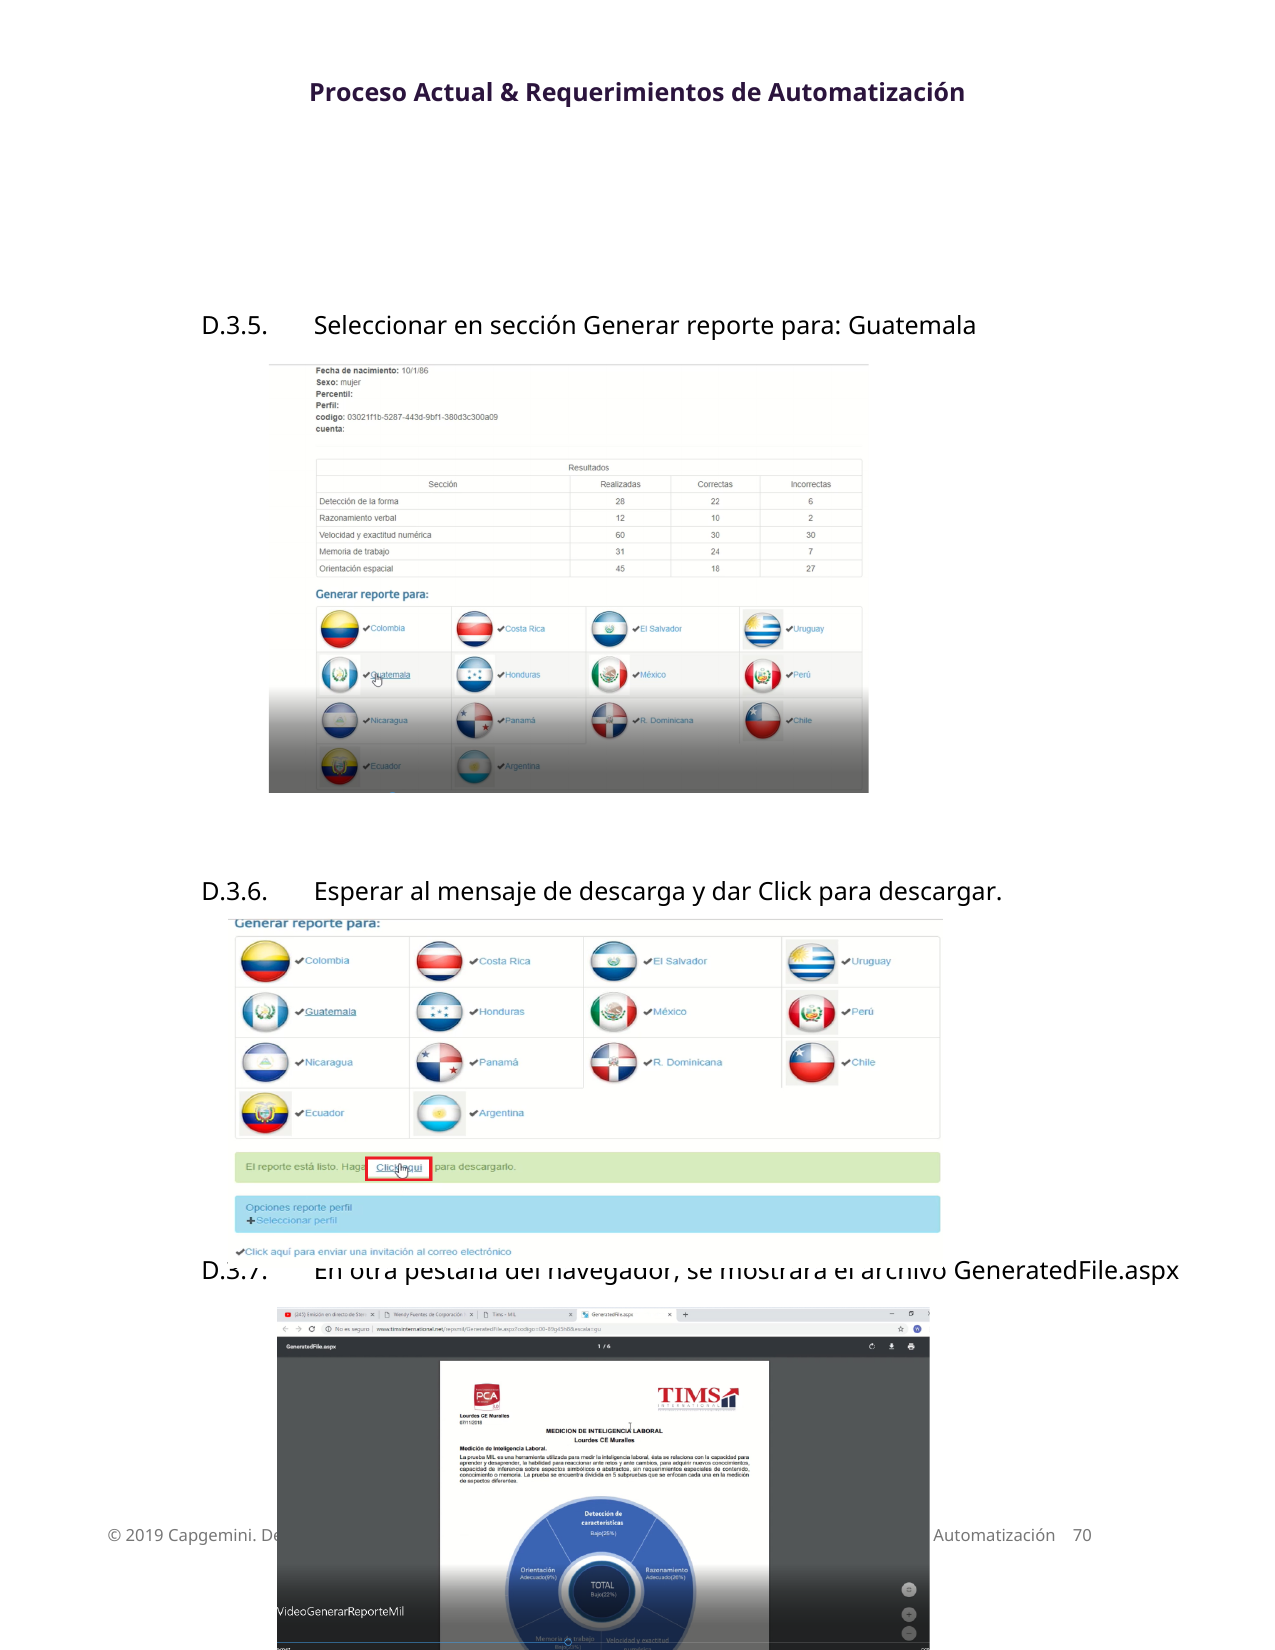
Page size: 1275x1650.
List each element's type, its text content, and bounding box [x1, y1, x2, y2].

list Seleccionar en sección Generar reporte para: Guatemala [201, 308, 1186, 342]
list En otra pestaña del navegador, se mostrará el archivo GeneratedFile.aspx [201, 1253, 1186, 1287]
picture [268, 363, 869, 793]
picture [277, 1307, 930, 1650]
list Esperar al mensaje de descarga y dar Click para descargar. [201, 873, 1186, 907]
picture [228, 918, 943, 1268]
